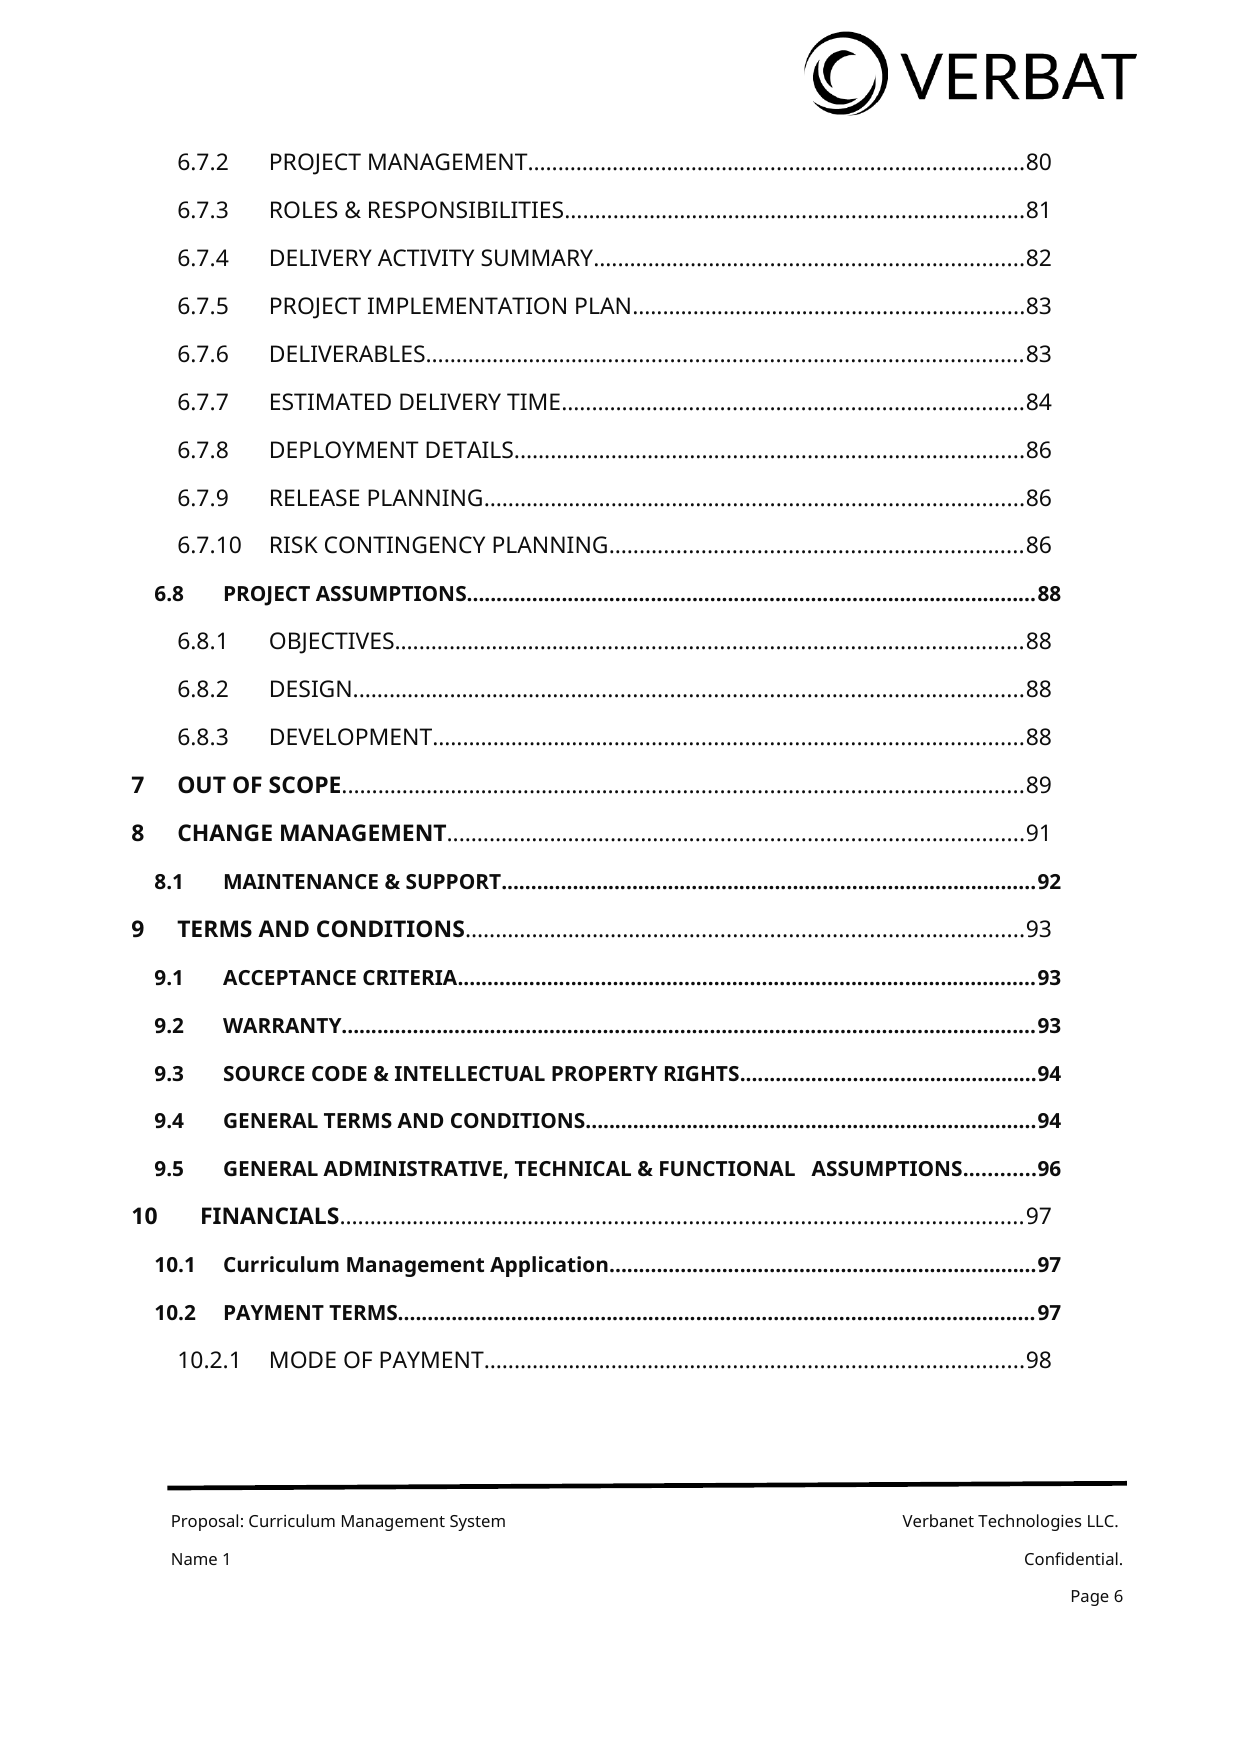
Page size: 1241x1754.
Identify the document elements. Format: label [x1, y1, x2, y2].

picture [800, 27, 1138, 116]
